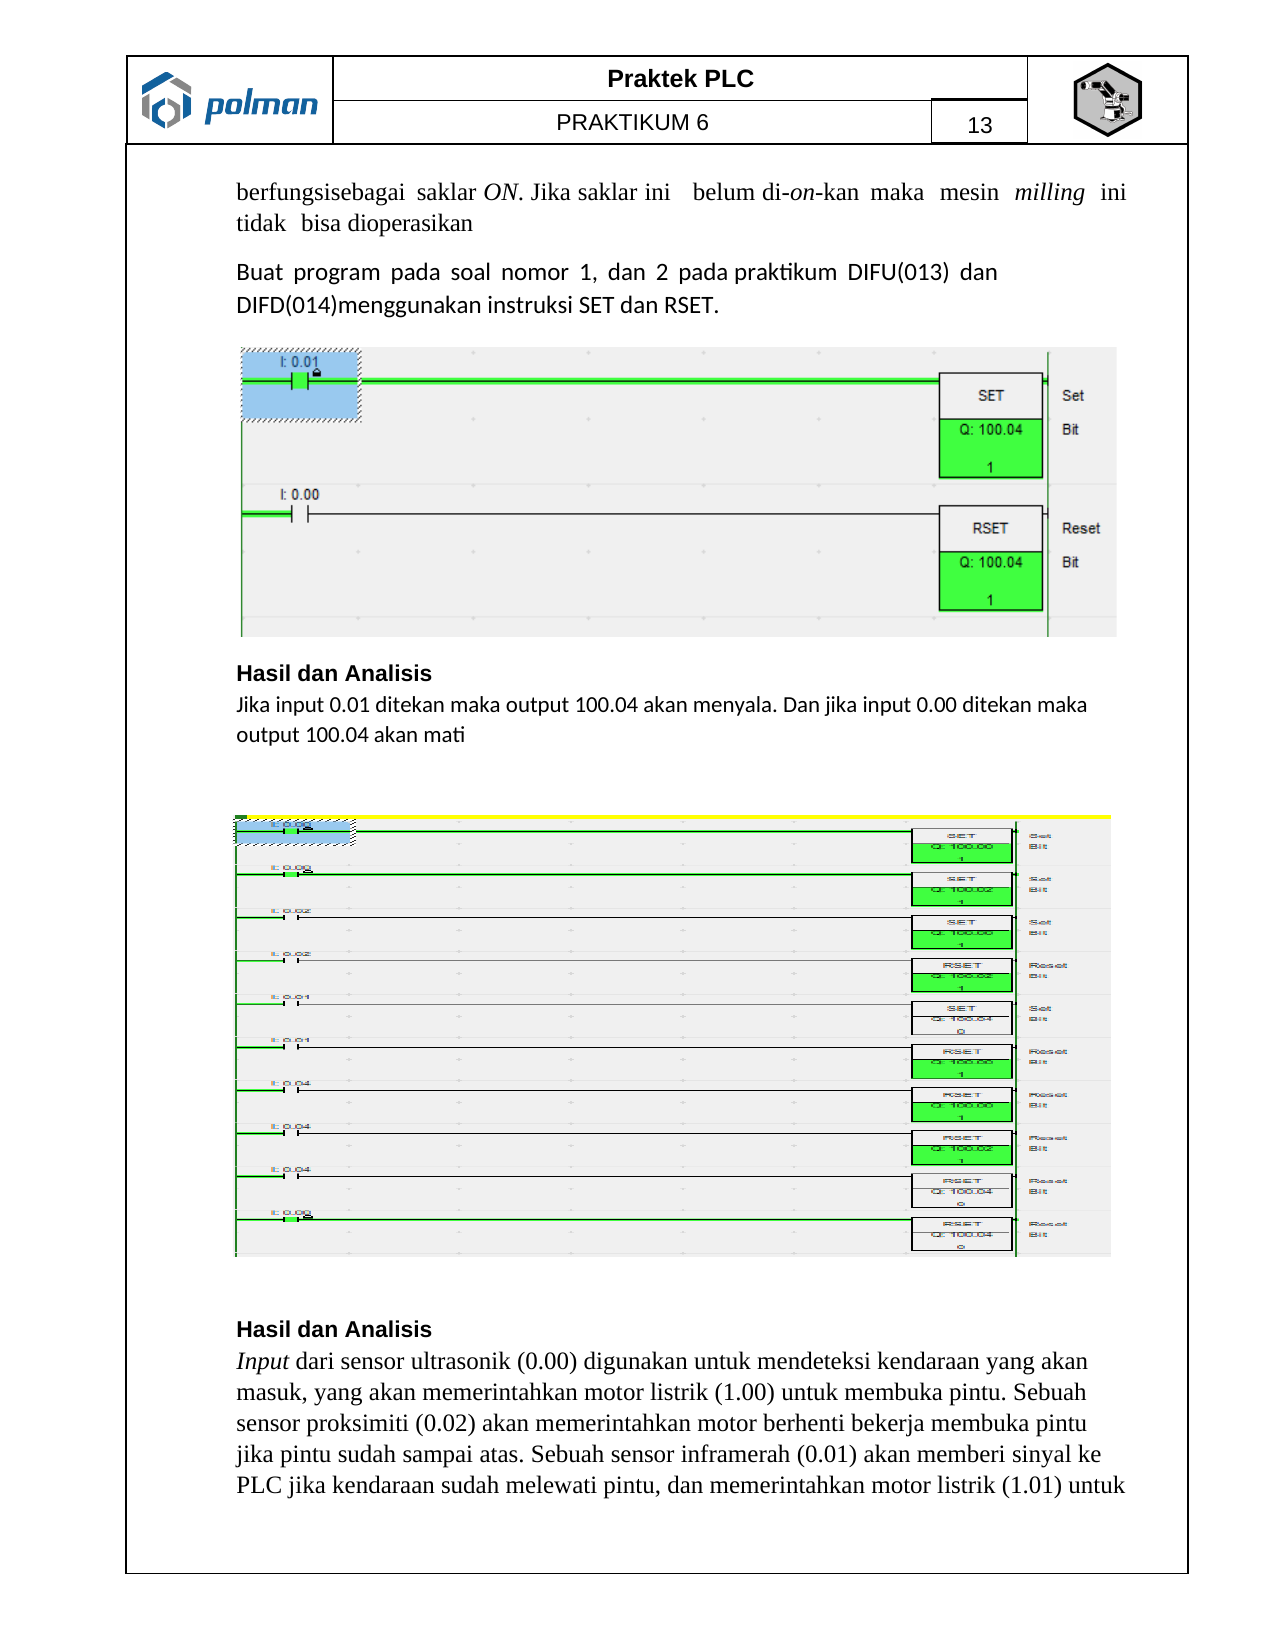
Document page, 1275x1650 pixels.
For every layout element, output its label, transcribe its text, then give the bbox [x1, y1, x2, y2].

picture [142, 72, 318, 129]
text Buat program pada soal nomor 1, dan 2 pada praktikum DIFU(013) dan DIFD(014)menggunakan instruksi SET dan RSET. [236, 256, 1127, 319]
picture [1073, 61, 1143, 139]
picture [232, 815, 1111, 1257]
picture [240, 347, 1117, 637]
text Jika input 0.01 ditekan maka output 100.04 akan menyala. Dan jika input 0.00 ditekan maka output 100.04 akan mati [236, 690, 1127, 749]
